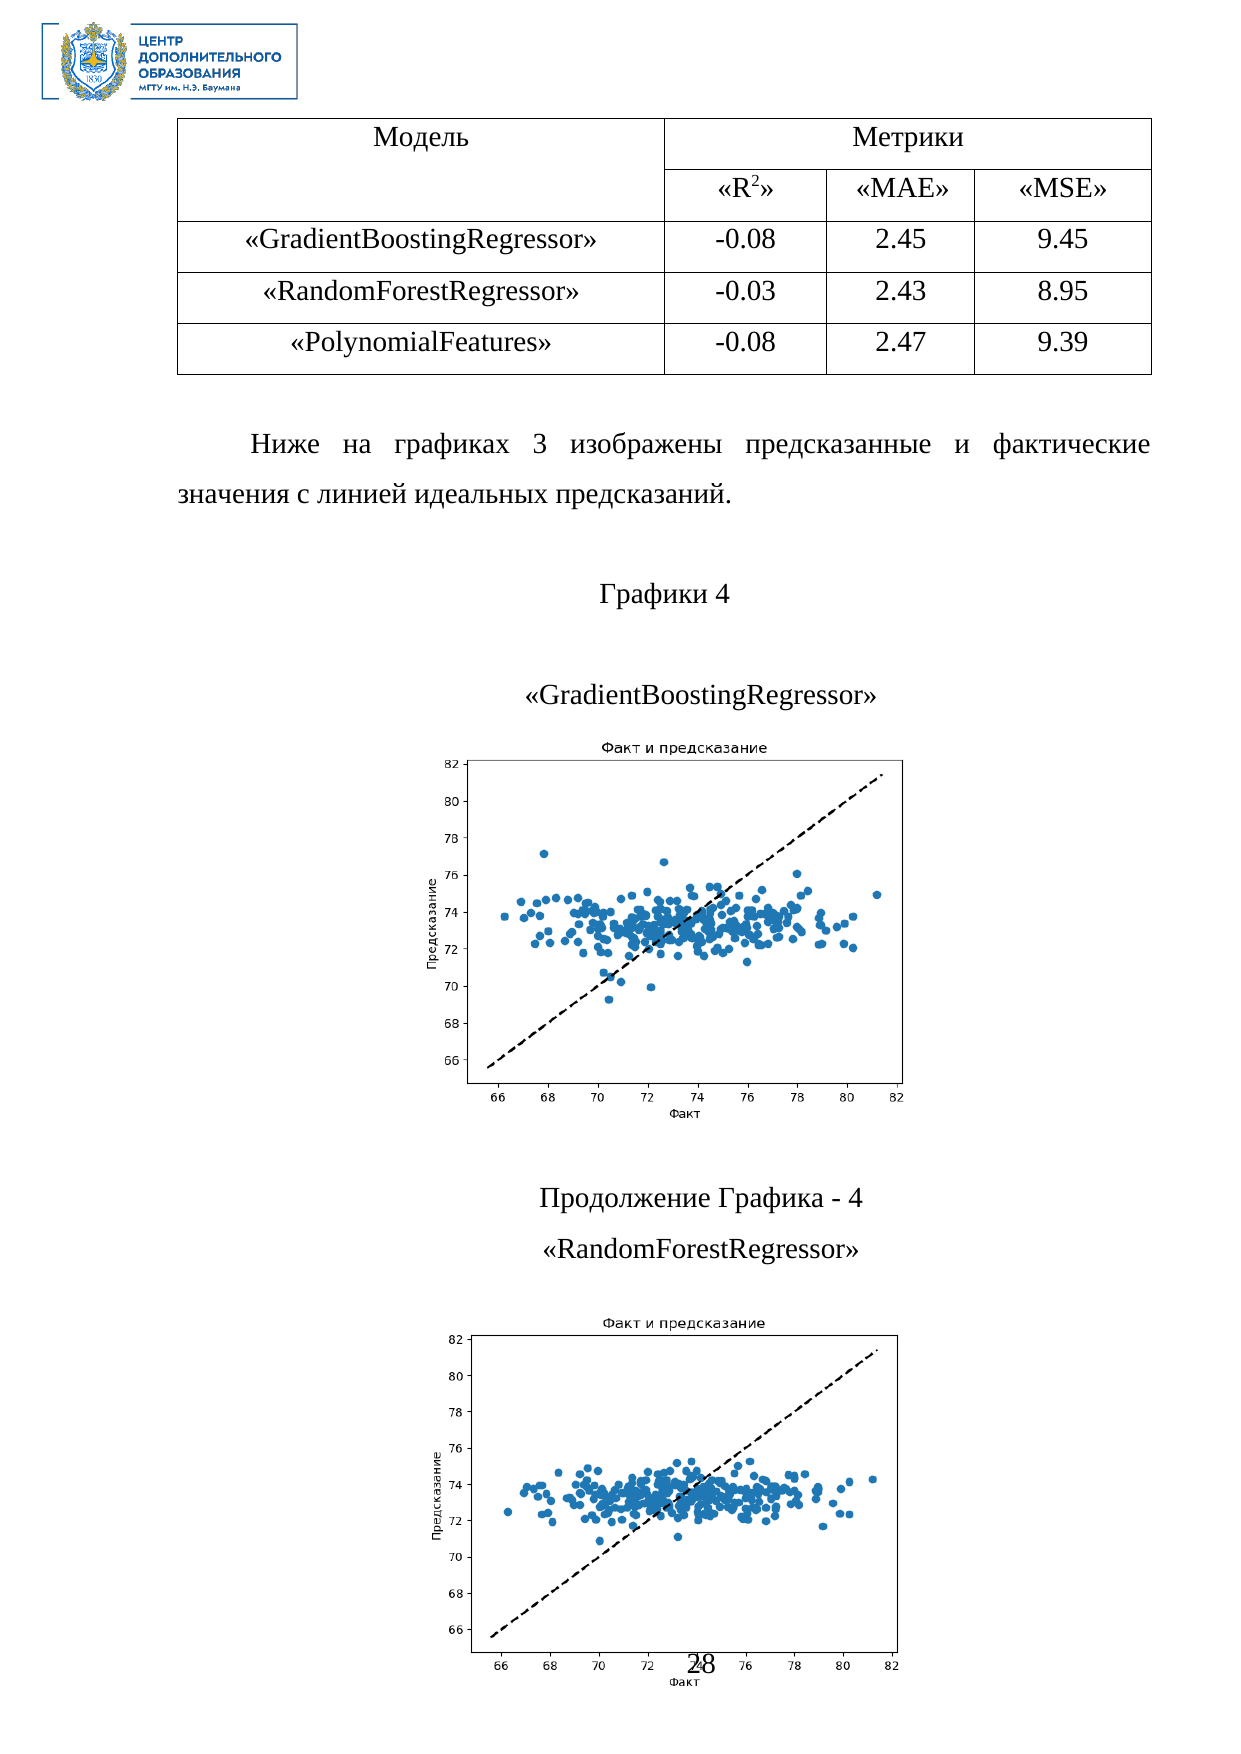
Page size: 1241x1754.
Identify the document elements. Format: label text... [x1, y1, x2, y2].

table_cell -0.08 [665, 222, 826, 272]
text «GradientBoostingRegressor» [177, 677, 1152, 711]
table_cell 9.39 [975, 324, 1151, 374]
picture [417, 733, 912, 1129]
table_cell 2.45 [827, 222, 974, 272]
table_cell «R2» [665, 170, 826, 221]
table_cell «MSE» [975, 170, 1151, 221]
table_cell «MAE» [827, 170, 974, 221]
table_cell -0.08 [665, 324, 826, 374]
text «RandomForestRegressor» [177, 1231, 1152, 1264]
table_header Метрики [665, 119, 1151, 169]
text Ниже на графиках 3 изображены предсказанные и фактические значения с линией идеальных предсказаний. [177, 426, 1152, 509]
table_cell 8.95 [975, 273, 1151, 323]
picture [422, 1309, 907, 1697]
table_cell 2.47 [827, 324, 974, 374]
table_cell «PolynomialFeatures» [178, 324, 664, 374]
picture [41, 22, 298, 101]
table_cell 2.43 [827, 273, 974, 323]
table_cell «RandomForestRegressor» [178, 273, 664, 323]
table_cell 9.45 [975, 222, 1151, 272]
text Продолжение Графика - 4 [177, 1180, 1152, 1214]
table_cell «GradientBoostingRegressor» [178, 222, 664, 272]
table_header Модель [178, 119, 664, 221]
table_cell -0.03 [665, 273, 826, 323]
text Графики 4 [177, 577, 1152, 610]
